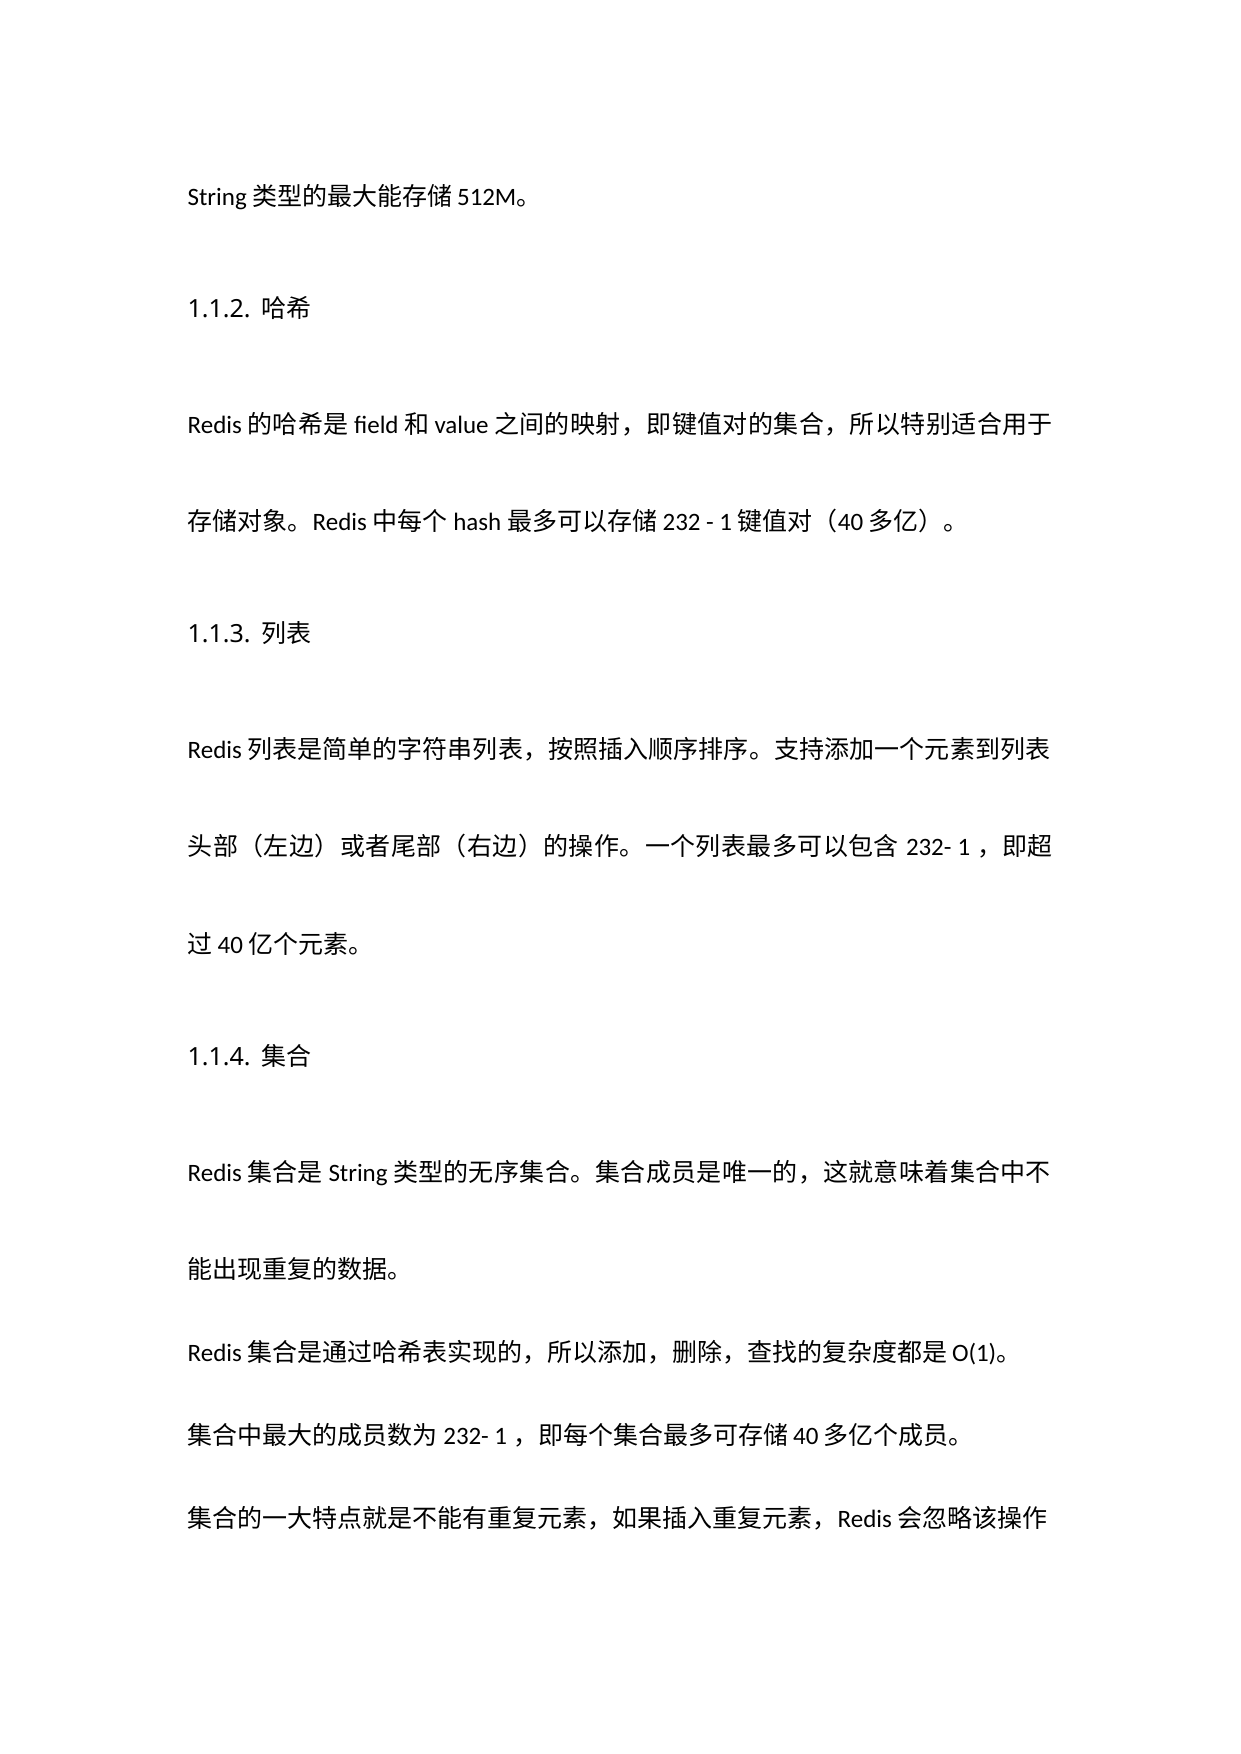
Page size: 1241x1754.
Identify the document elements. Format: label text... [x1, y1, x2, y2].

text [187, 162, 1053, 227]
text 集合中最大的成员数为 232- 1 ，即每个集合最多可存储40多亿个成员。 [187, 1401, 1053, 1466]
text Redis列表是简单的字符串列表，按照插入顺序排序。支持添加一个元素到列表头部（左边）或者尾部（右边）的操作。一个列表最多可以包含 232- 1 ，即超过40亿个元素。 [187, 715, 1053, 975]
text Redis集合是通过哈希表实现的，所以添加，删除，查找的复杂度都是O(1)。 [187, 1318, 1053, 1383]
text 集合的一大特点就是不能有重复元素，如果插入重复元素，Redis会忽略该操作 [187, 1484, 1053, 1549]
text Redis的哈希是field和value之间的映射，即键值对的集合，所以特别适合用于存储对象。Redis 中每个 hash 最多可以存储 232 - 1 键值对（40多亿）。 [187, 390, 1053, 552]
subtitle 哈希 [187, 274, 1053, 339]
subtitle 列表 [187, 599, 1053, 664]
text Redis集合是String类型的无序集合。集合成员是唯一的，这就意味着集合中不能出现重复的数据。 [187, 1138, 1053, 1300]
subtitle 集合 [187, 1022, 1053, 1087]
